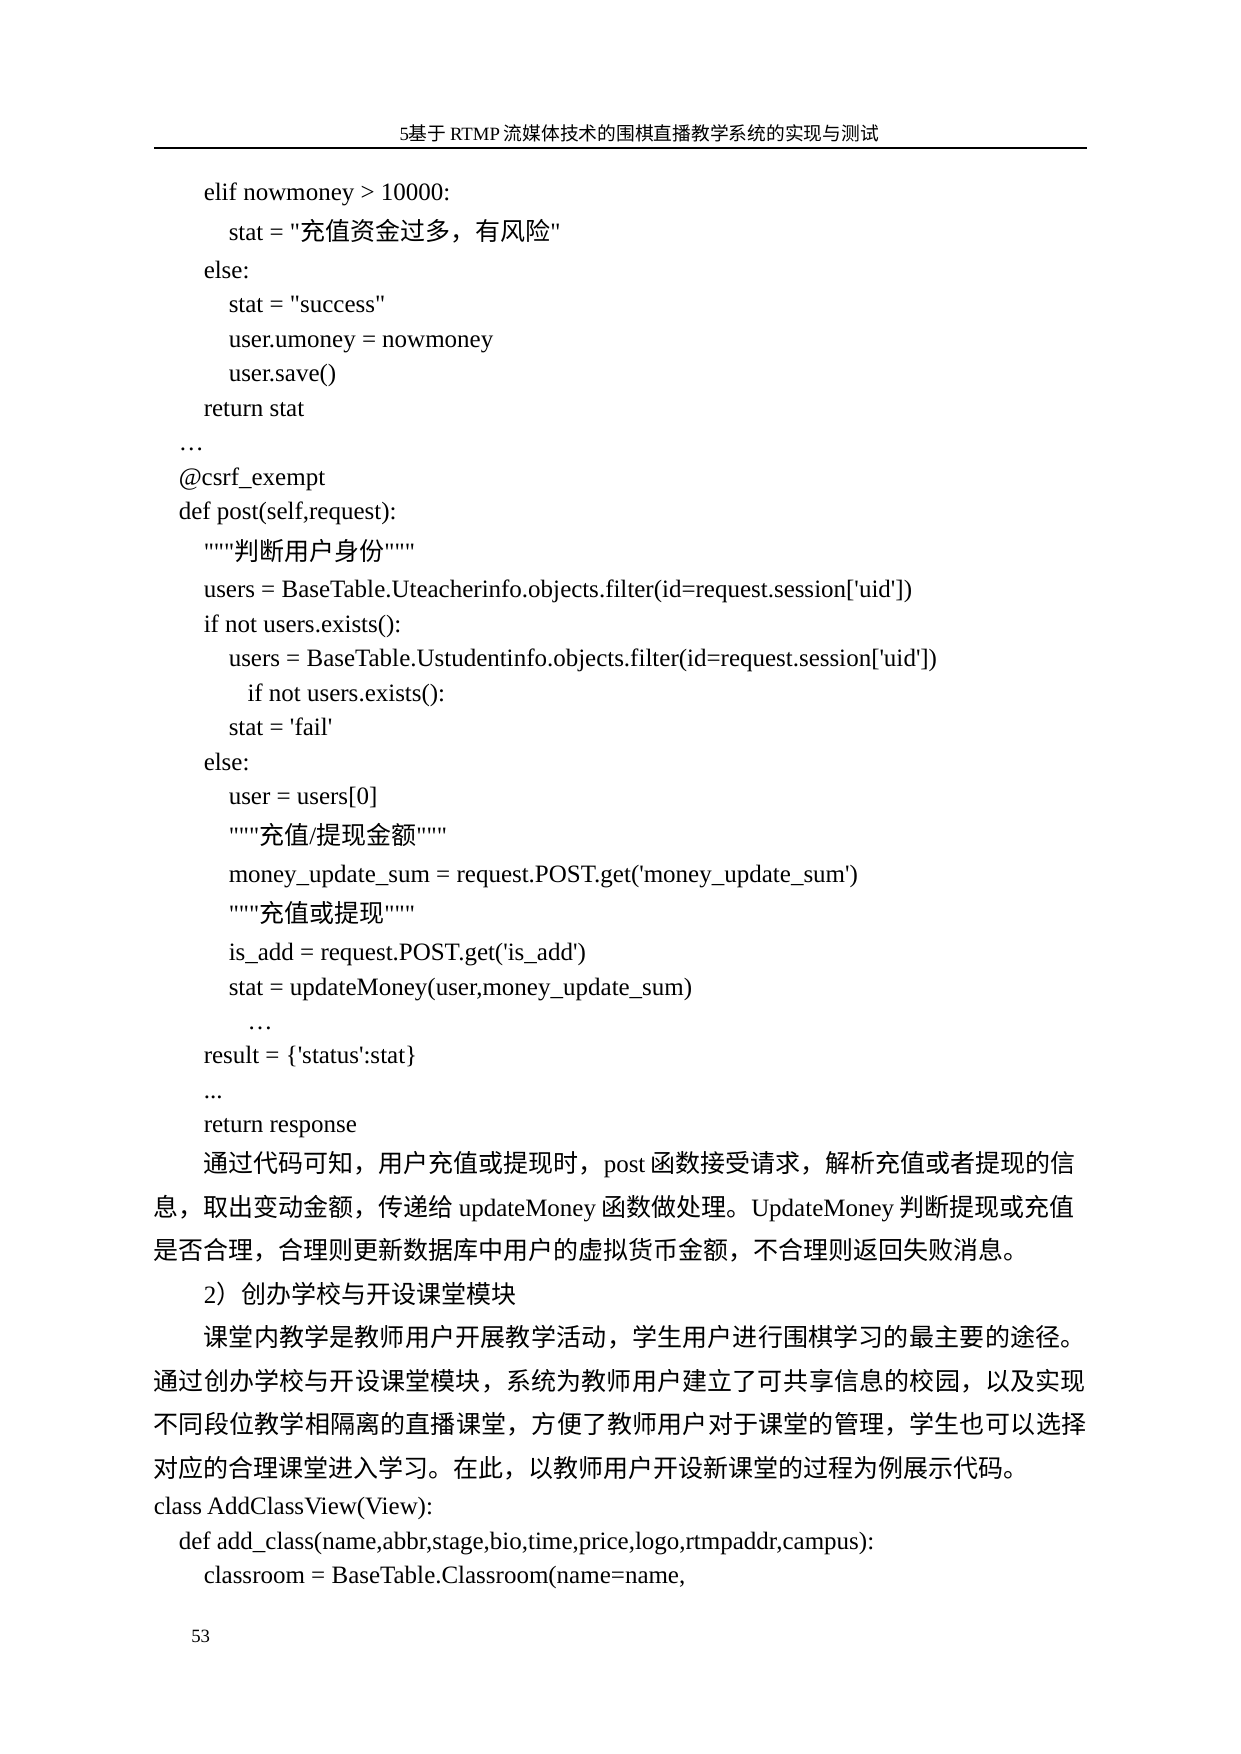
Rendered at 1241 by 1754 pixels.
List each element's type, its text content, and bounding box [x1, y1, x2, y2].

text else: [153, 255, 1087, 284]
text def post(self,request): [153, 496, 1087, 525]
text if not users.exists(): [153, 678, 1087, 707]
text @csrf_exempt [153, 462, 1087, 491]
text stat = "success" [153, 289, 1087, 318]
text user.save() [153, 358, 1087, 387]
text """充值/提现金额""" [153, 816, 1087, 852]
text money_update_sum = request.POST.get('money_update_sum') [153, 859, 1087, 888]
text else: [153, 747, 1087, 776]
text return response [153, 1109, 1087, 1138]
text if not users.exists(): [153, 609, 1087, 638]
text user.umoney = nowmoney [153, 324, 1087, 353]
text result = {'status':stat} [153, 1041, 1087, 1069]
text … [153, 1006, 1087, 1035]
text """判断用户身份""" [153, 531, 1087, 567]
text 通过代码可知，用户充值或提现时，post函数接受请求，解析充值或者提现的信息，取出变动金额，传递给updateMoney函数做处理。UpdateMoney判断提现或充值是否合理，合理则更新数据库中用户的虚拟货币金额，不合理则返回失败消息。 [153, 1144, 1087, 1267]
text user = users[0] [153, 781, 1087, 810]
text 课堂内教学是教师用户开展教学活动，学生用户进行围棋学习的最主要的途径。通过创办学校与开设课堂模块，系统为教师用户建立了可共享信息的校园，以及实现不同段位教学相隔离的直播课堂，方便了教师用户对于课堂的管理，学生也可以选择对应的合理课堂进入学习。在此，以教师用户开设新课堂的过程为例展示代码。 [153, 1318, 1087, 1484]
text is_add = request.POST.get('is_add') [153, 937, 1087, 966]
text stat = 'fail' [153, 712, 1087, 741]
text stat = "充值资金过多，有风险" [153, 212, 1087, 248]
text 2）创办学校与开设课堂模块 [153, 1274, 1087, 1311]
text """充值或提现""" [153, 894, 1087, 930]
text users = BaseTable.Uteacherinfo.objects.filter(id=request.session['uid']) [153, 574, 1087, 603]
text ... [153, 1075, 1087, 1104]
text def add_class(name,abbr,stage,bio,time,price,logo,rtmpaddr,campus): [153, 1526, 1087, 1555]
text users = BaseTable.Ustudentinfo.objects.filter(id=request.session['uid']) [153, 643, 1087, 672]
text elif nowmoney > 10000: [153, 177, 1087, 206]
text stat = updateMoney(user,money_update_sum) [153, 972, 1087, 1000]
text class AddClassView(View): [153, 1491, 1087, 1520]
text return stat [153, 393, 1087, 422]
text classroom = BaseTable.Classroom(name=name, [153, 1560, 1087, 1589]
text … [153, 427, 1087, 456]
